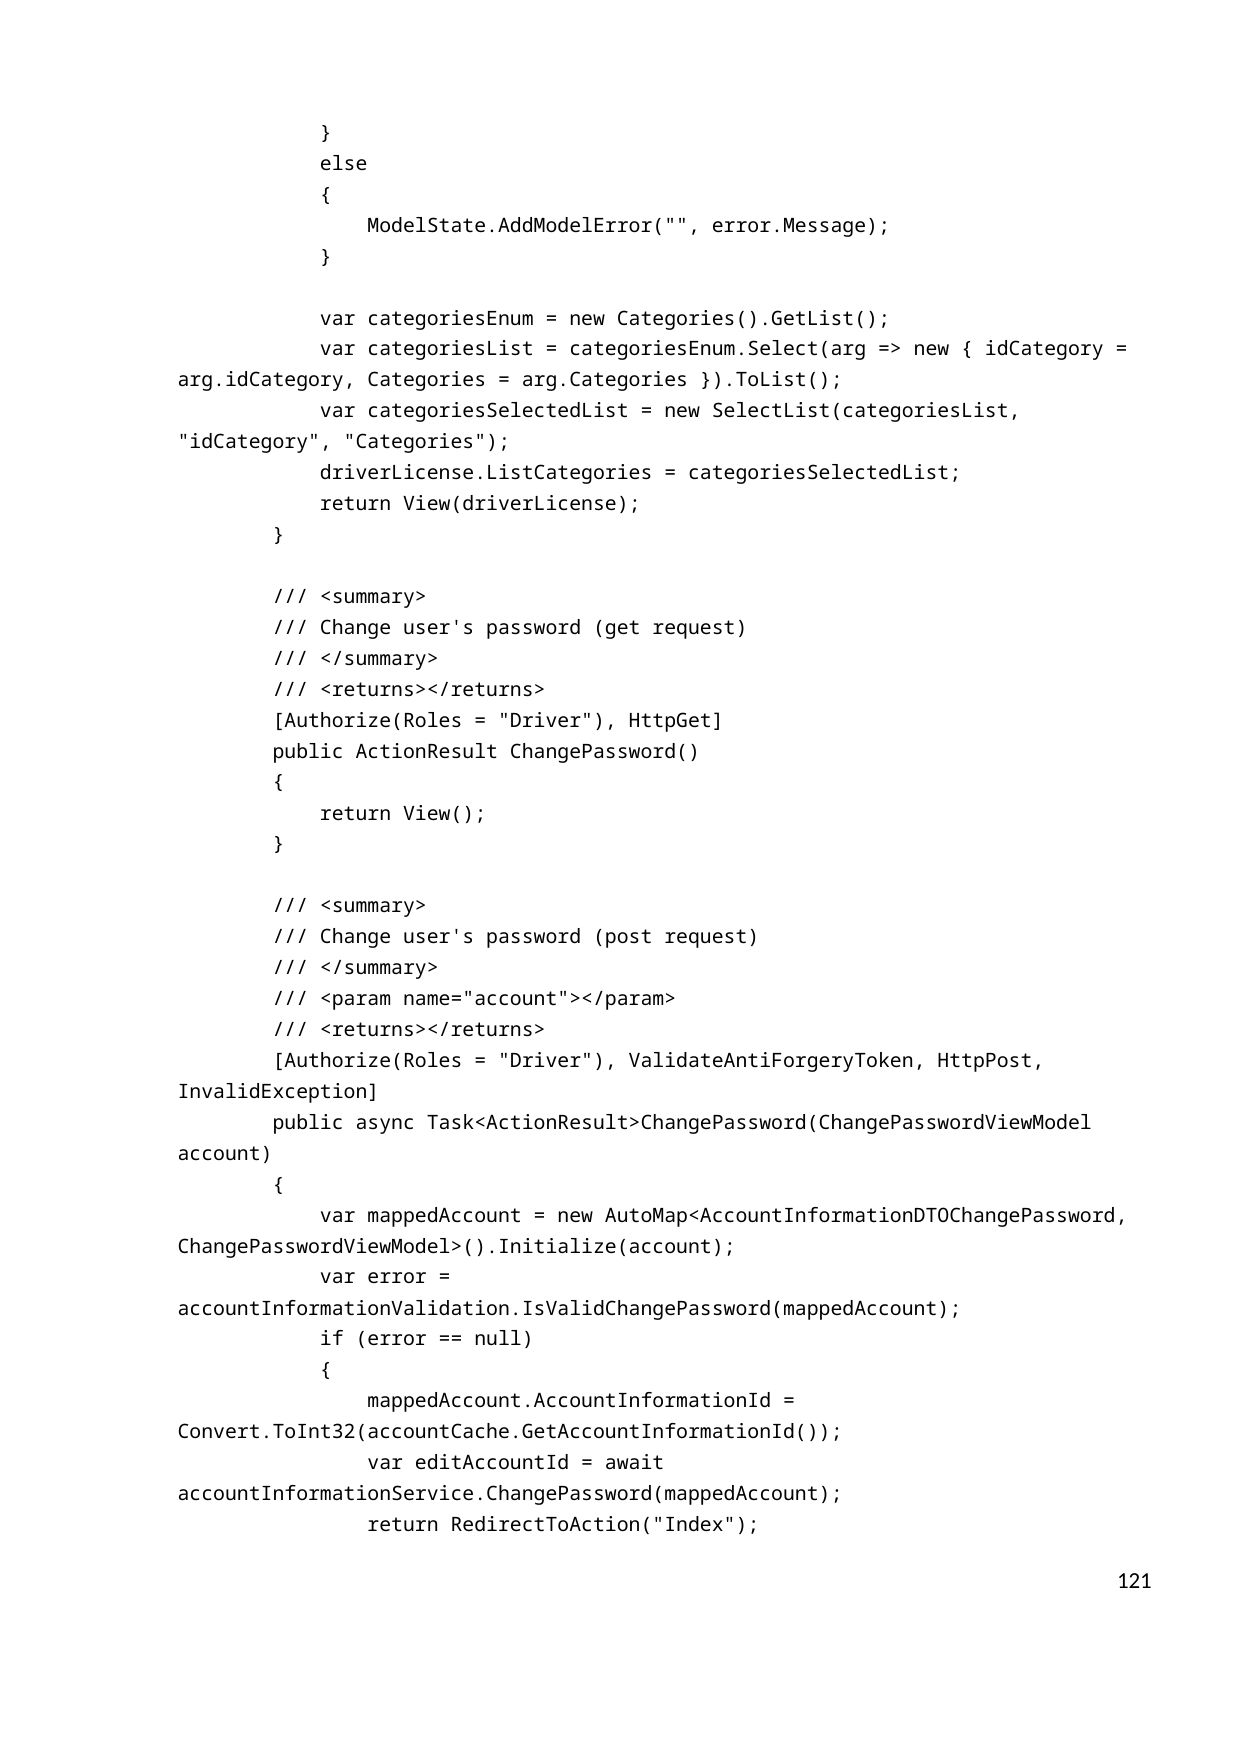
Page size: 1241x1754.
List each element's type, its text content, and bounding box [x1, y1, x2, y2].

text public async Task<ActionResult>ChangePassword(ChangePasswordViewModel account) [177, 1108, 1152, 1166]
text } [177, 830, 1152, 857]
text [Authorize(Roles = "Driver"), HttpGet] [177, 706, 1152, 733]
text } [177, 242, 1152, 269]
text var categoriesEnum = new Categories().GetList(); [177, 304, 1152, 331]
text /// </summary> [177, 644, 1152, 671]
text /// Change user's password (get request) [177, 613, 1152, 640]
text return View(driverLicense); [177, 489, 1152, 516]
text /// <param name="account"></param> [177, 984, 1152, 1011]
text /// Change user's password (post request) [177, 922, 1152, 949]
text return RedirectToAction("Index"); [177, 1510, 1152, 1537]
text } [177, 520, 1152, 547]
text var categoriesSelectedList = new SelectList(categoriesList, "idCategory", "Categories"); [177, 397, 1152, 454]
text } [177, 118, 1152, 145]
text var categoriesList = categoriesEnum.Select(arg => new { idCategory = arg.idCategory, Categories = arg.Categories }).ToList(); [177, 335, 1152, 393]
text /// </summary> [177, 953, 1152, 980]
text mappedAccount.AccountInformationId = Convert.ToInt32(accountCache.GetAccountInformationId()); [177, 1387, 1152, 1444]
text ModelState.AddModelError("", error.Message); [177, 211, 1152, 238]
text public ActionResult ChangePassword() [177, 737, 1152, 764]
text var editAccountId = await accountInformationService.ChangePassword(mappedAccount); [177, 1448, 1152, 1506]
text [Authorize(Roles = "Driver"), ValidateAntiForgeryToken, HttpPost, InvalidException] [177, 1046, 1152, 1104]
text { [177, 1356, 1152, 1383]
text { [177, 180, 1152, 207]
text var mappedAccount = new AutoMap<AccountInformationDTOChangePassword, ChangePasswordViewModel>().Initialize(account); [177, 1201, 1152, 1259]
text { [177, 1170, 1152, 1197]
text return View(); [177, 799, 1152, 826]
text /// <returns></returns> [177, 1015, 1152, 1042]
text if (error == null) [177, 1325, 1152, 1352]
text var error = accountInformationValidation.IsValidChangePassword(mappedAccount); [177, 1263, 1152, 1321]
text /// <summary> [177, 892, 1152, 918]
text driverLicense.ListCategories = categoriesSelectedList; [177, 458, 1152, 485]
text /// <returns></returns> [177, 675, 1152, 702]
text else [177, 149, 1152, 176]
text /// <summary> [177, 582, 1152, 609]
text { [177, 768, 1152, 795]
